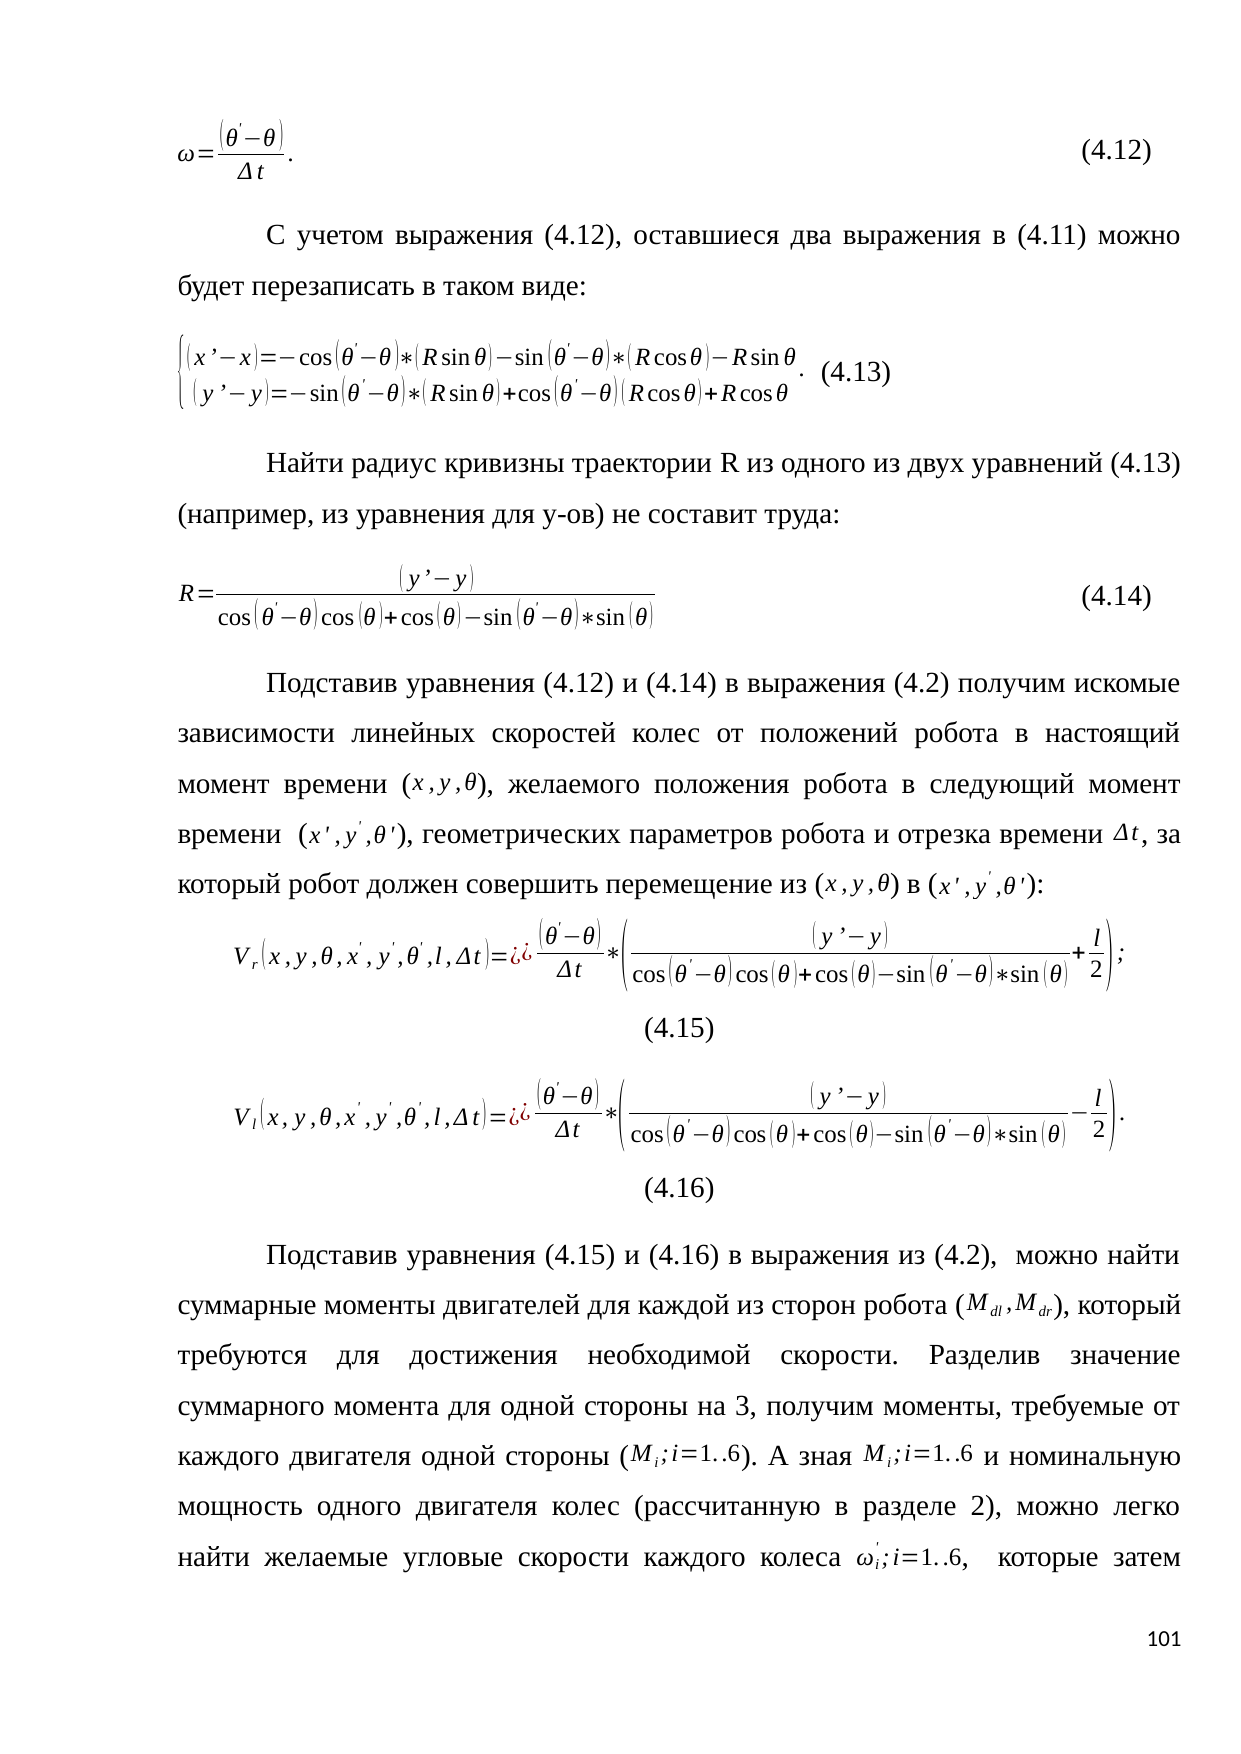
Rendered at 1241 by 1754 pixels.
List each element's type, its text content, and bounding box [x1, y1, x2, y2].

text (4.15) [177, 917, 1181, 1043]
text (4.12) [177, 118, 1181, 184]
text Подставив уравнения (4.12) и (4.14) в выражения (4.2) получим искомые зависимости линейных скоростей колес от положений робота в настоящий момент времени (), желаемого положения робота в следующий момент времени (), геометрических параметров робота и отрезка времени , за который робот должен совершить перемещение из () в (): [177, 665, 1181, 900]
text (4.13) [177, 335, 1181, 412]
text C учетом выражения (4.12), оставшиеся два выражения в (4.11) можно будет перезаписать в таком виде: [177, 217, 1181, 301]
text (4.14) [177, 563, 1181, 632]
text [177, 1237, 1181, 1574]
text (4.16) [177, 1077, 1181, 1203]
text Найти радиус кривизны траектории R из одного из двух уравнений (4.13) (например, из уравнения для у-ов) не составит труда: [177, 446, 1181, 529]
